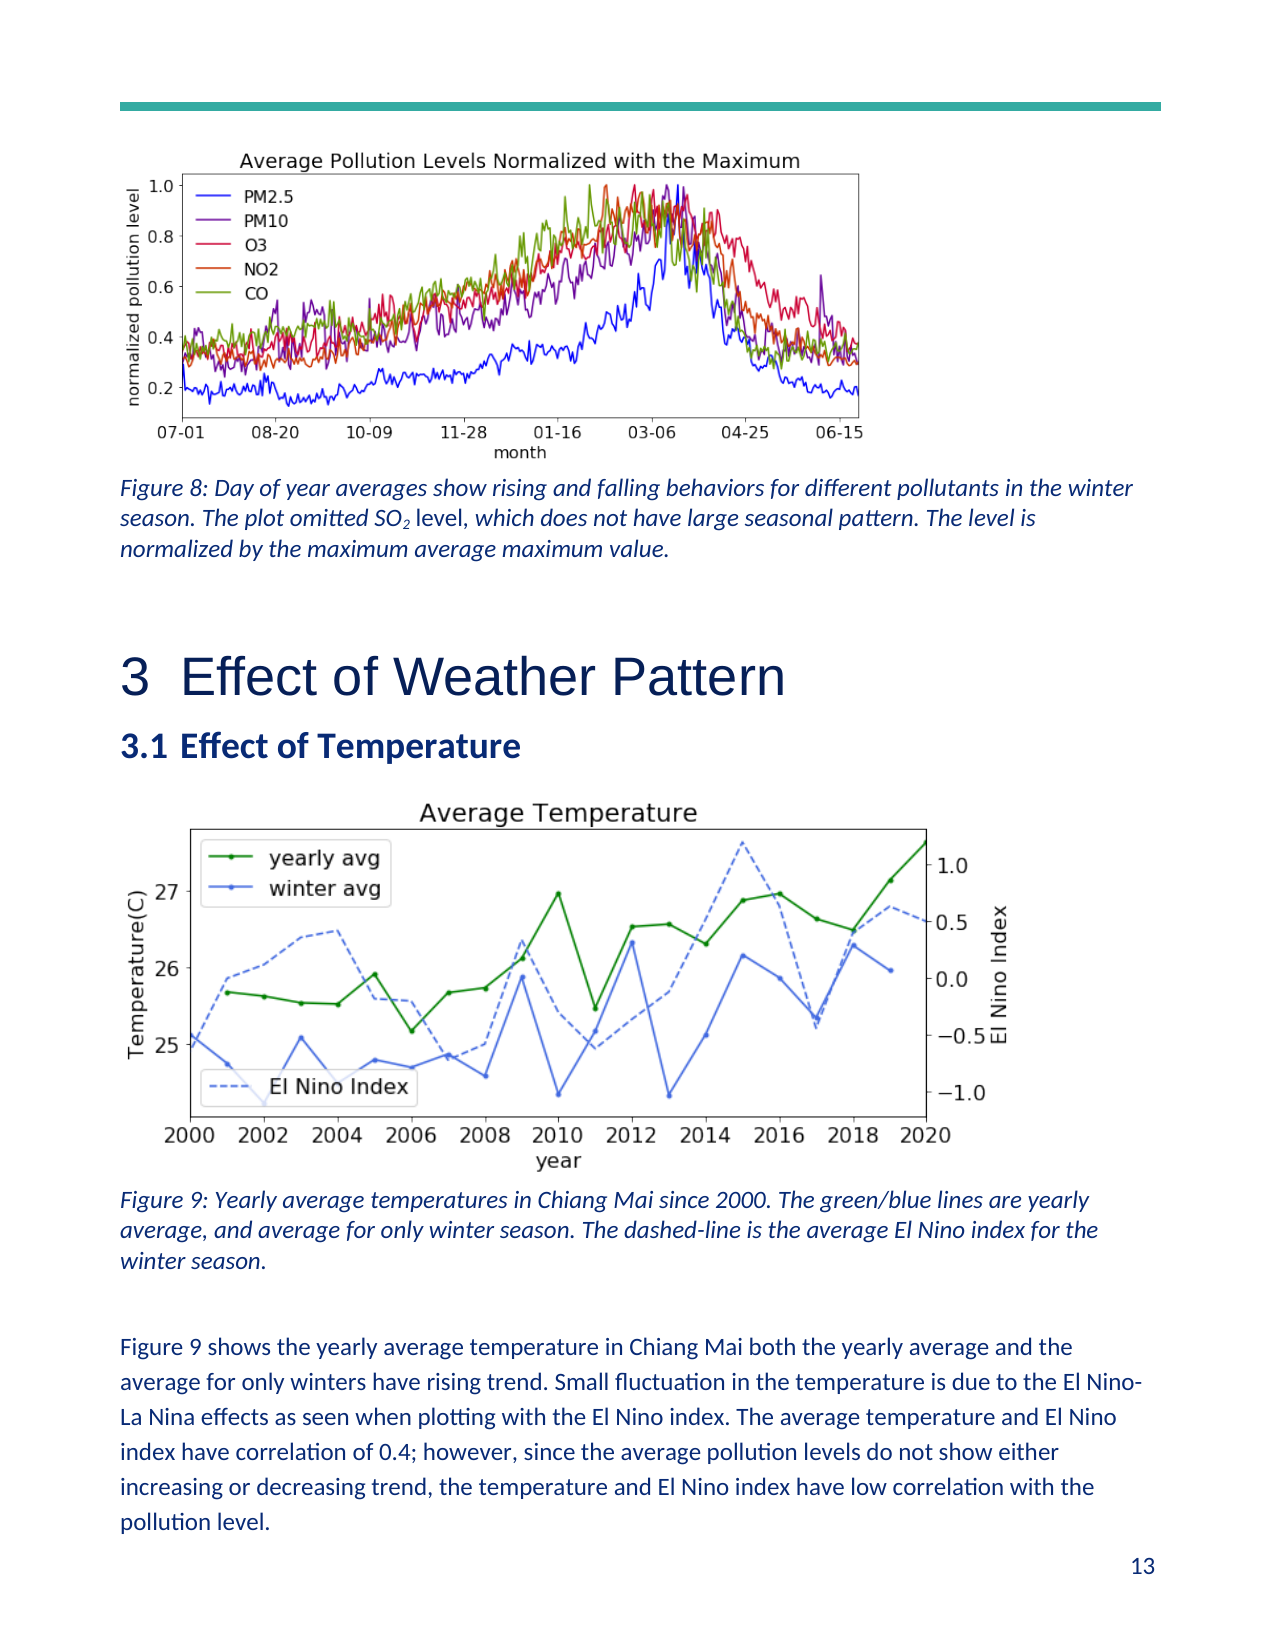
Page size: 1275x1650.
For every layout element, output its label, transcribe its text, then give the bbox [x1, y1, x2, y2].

text Figure : Day of year averages show rising and falling behaviors for different pollutants in the winter season. The plot omitted SO2 level, which does not have large seasonal pattern. The level is normalized by the maximum average maximum value. [120, 472, 1155, 564]
text Figure : Yearly average temperatures in Chiang Mai since 2000. The green/blue lines are yearly average, and average for only winter season. The dashed-line is the average El Nino index for the winter season. [120, 1184, 1155, 1275]
picture [120, 793, 1021, 1180]
subtitle Effect of Temperature [120, 722, 1155, 768]
subtitle Effect of Weather Pattern [120, 644, 1155, 707]
text Figure 9 shows the yearly average temperature in Chiang Mai both the yearly average and the average for only winters have rising trend. Small fluctuation in the temperature is due to the El Nino-La Nina effects as seen when plotting with the El Nino index. The average temperature and El Nino index have correlation of 0.4; however, since the average pollution levels do not show either increasing or decreasing trend, the temperature and El Nino index have low correlation with the pollution level. [120, 1331, 1155, 1537]
picture [120, 146, 871, 468]
